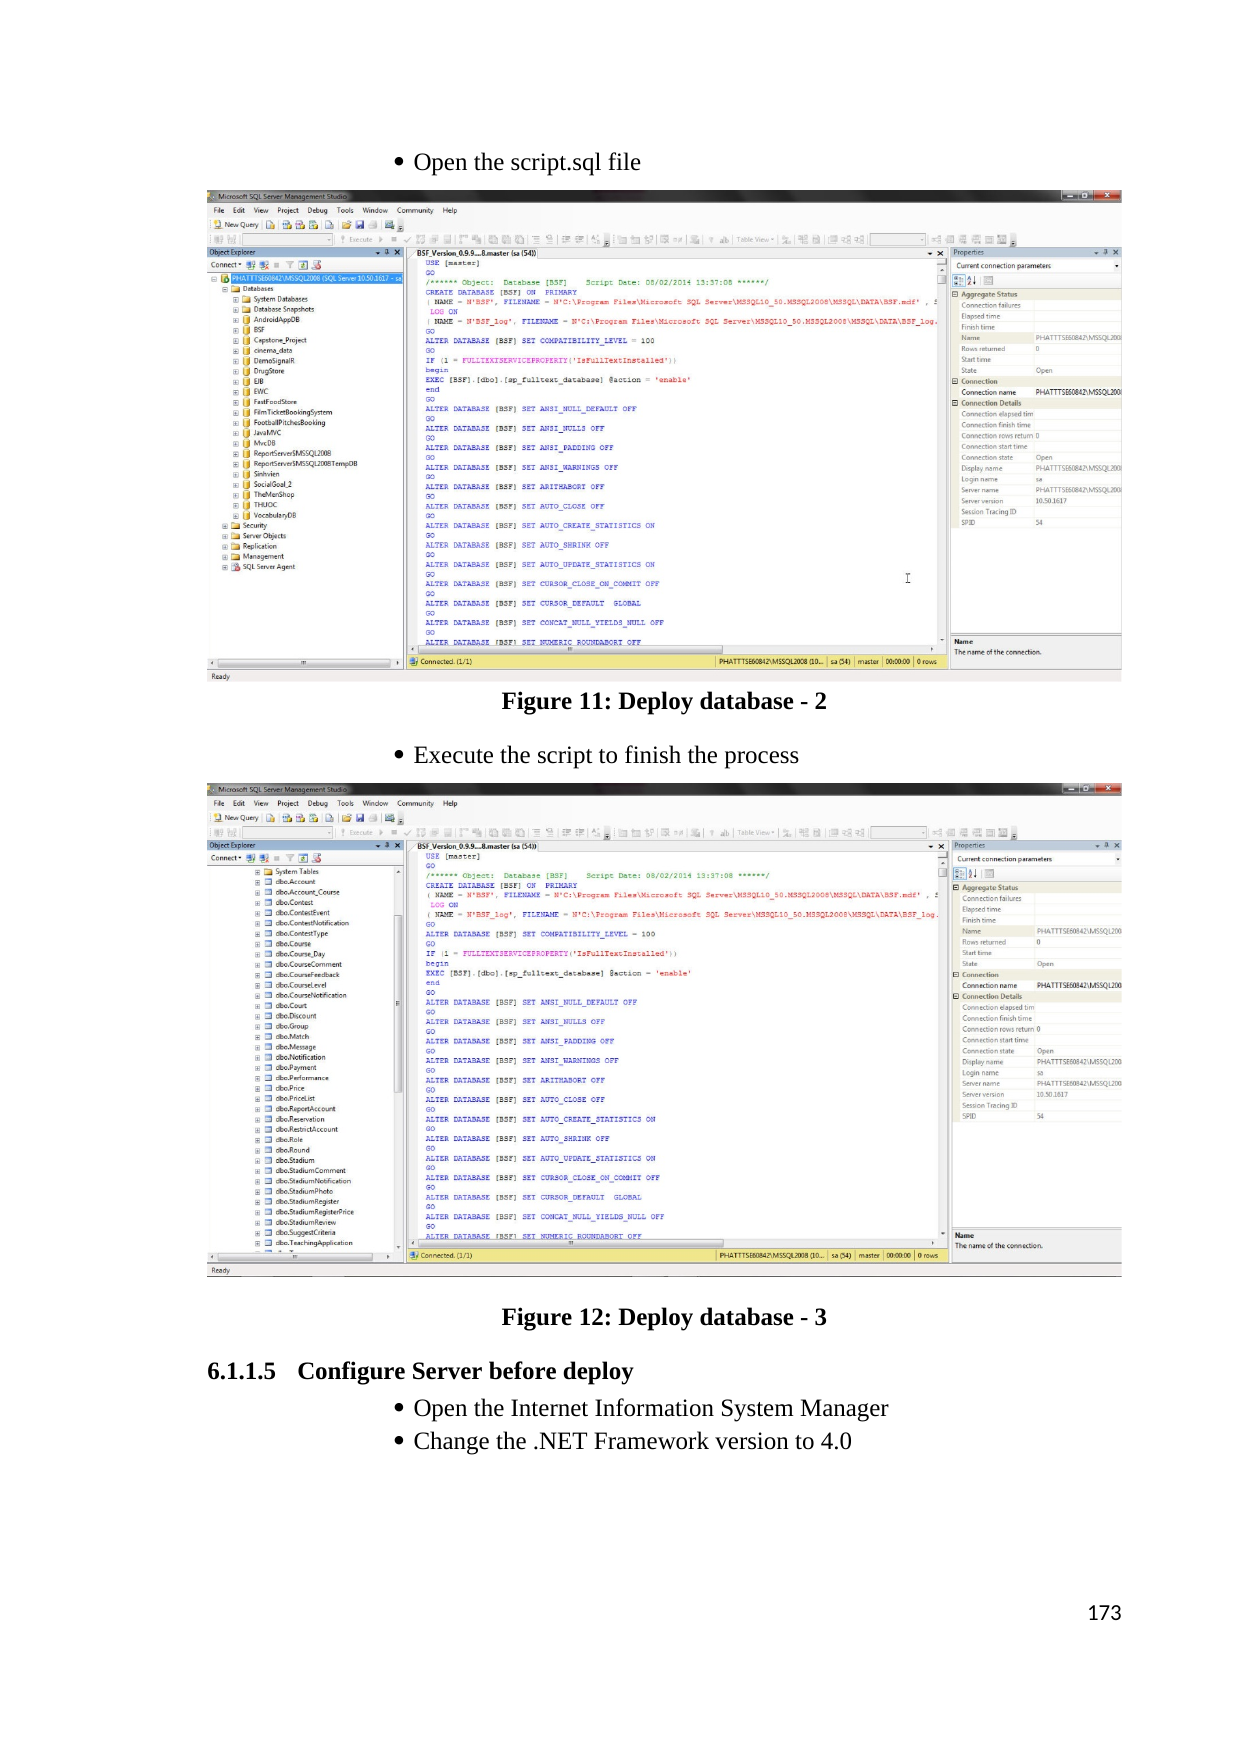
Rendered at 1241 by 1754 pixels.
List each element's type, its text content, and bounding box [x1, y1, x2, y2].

picture [207, 190, 1122, 682]
picture [207, 783, 1122, 1277]
list Open the Internet Information System Manager [394, 1393, 1122, 1422]
list Open the script.sql file [394, 147, 1122, 176]
subtitle Configure Server before deploy [207, 1356, 1122, 1384]
list Execute the script to finish the process [394, 740, 1122, 769]
list Change the .NET Framework version to 4.0 [394, 1426, 1122, 1455]
